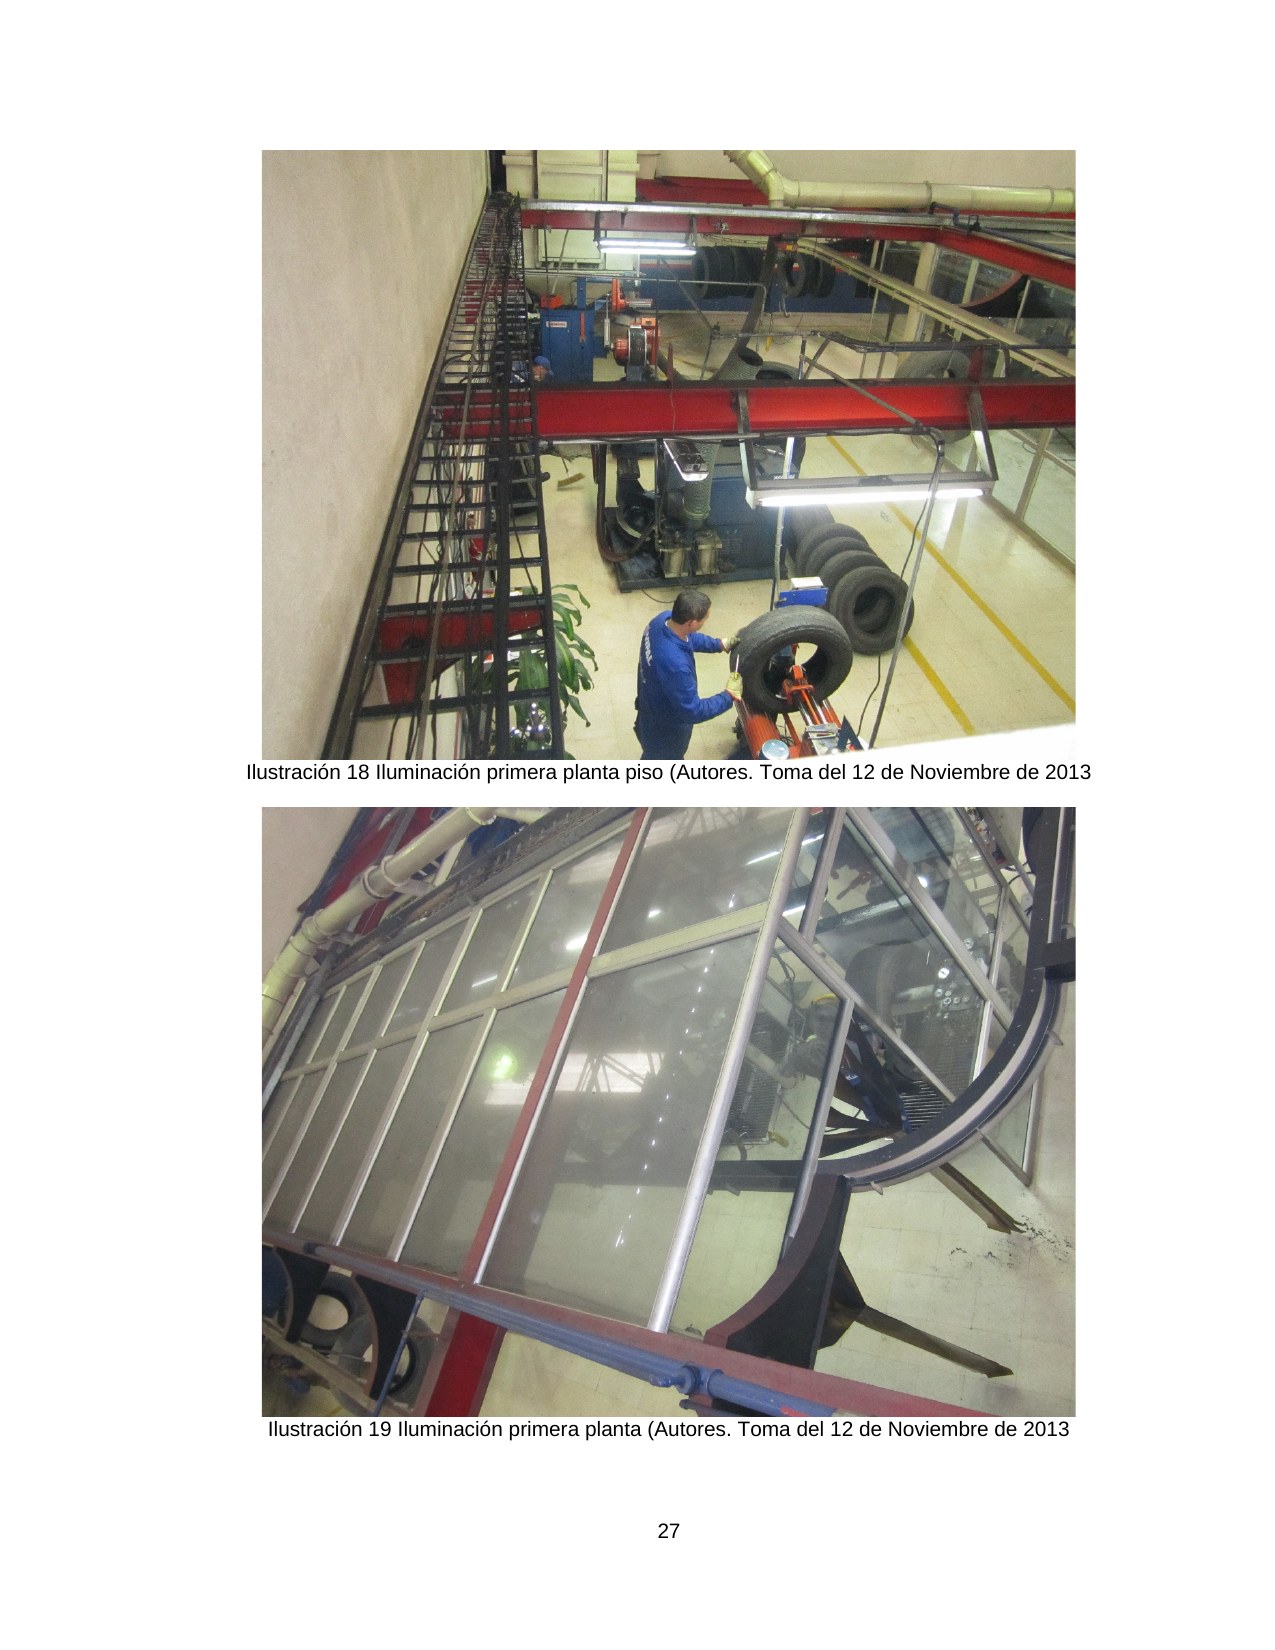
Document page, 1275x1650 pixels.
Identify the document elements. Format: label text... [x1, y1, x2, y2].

picture [261, 807, 1076, 1417]
picture [261, 150, 1076, 760]
text Ilustración 18 Iluminación primera planta piso (Autores. Toma del 12 de Noviembre de 2013 [213, 759, 1125, 783]
text Ilustración 19 Iluminación primera planta (Autores. Toma del 12 de Noviembre de 2013 [213, 1417, 1125, 1441]
